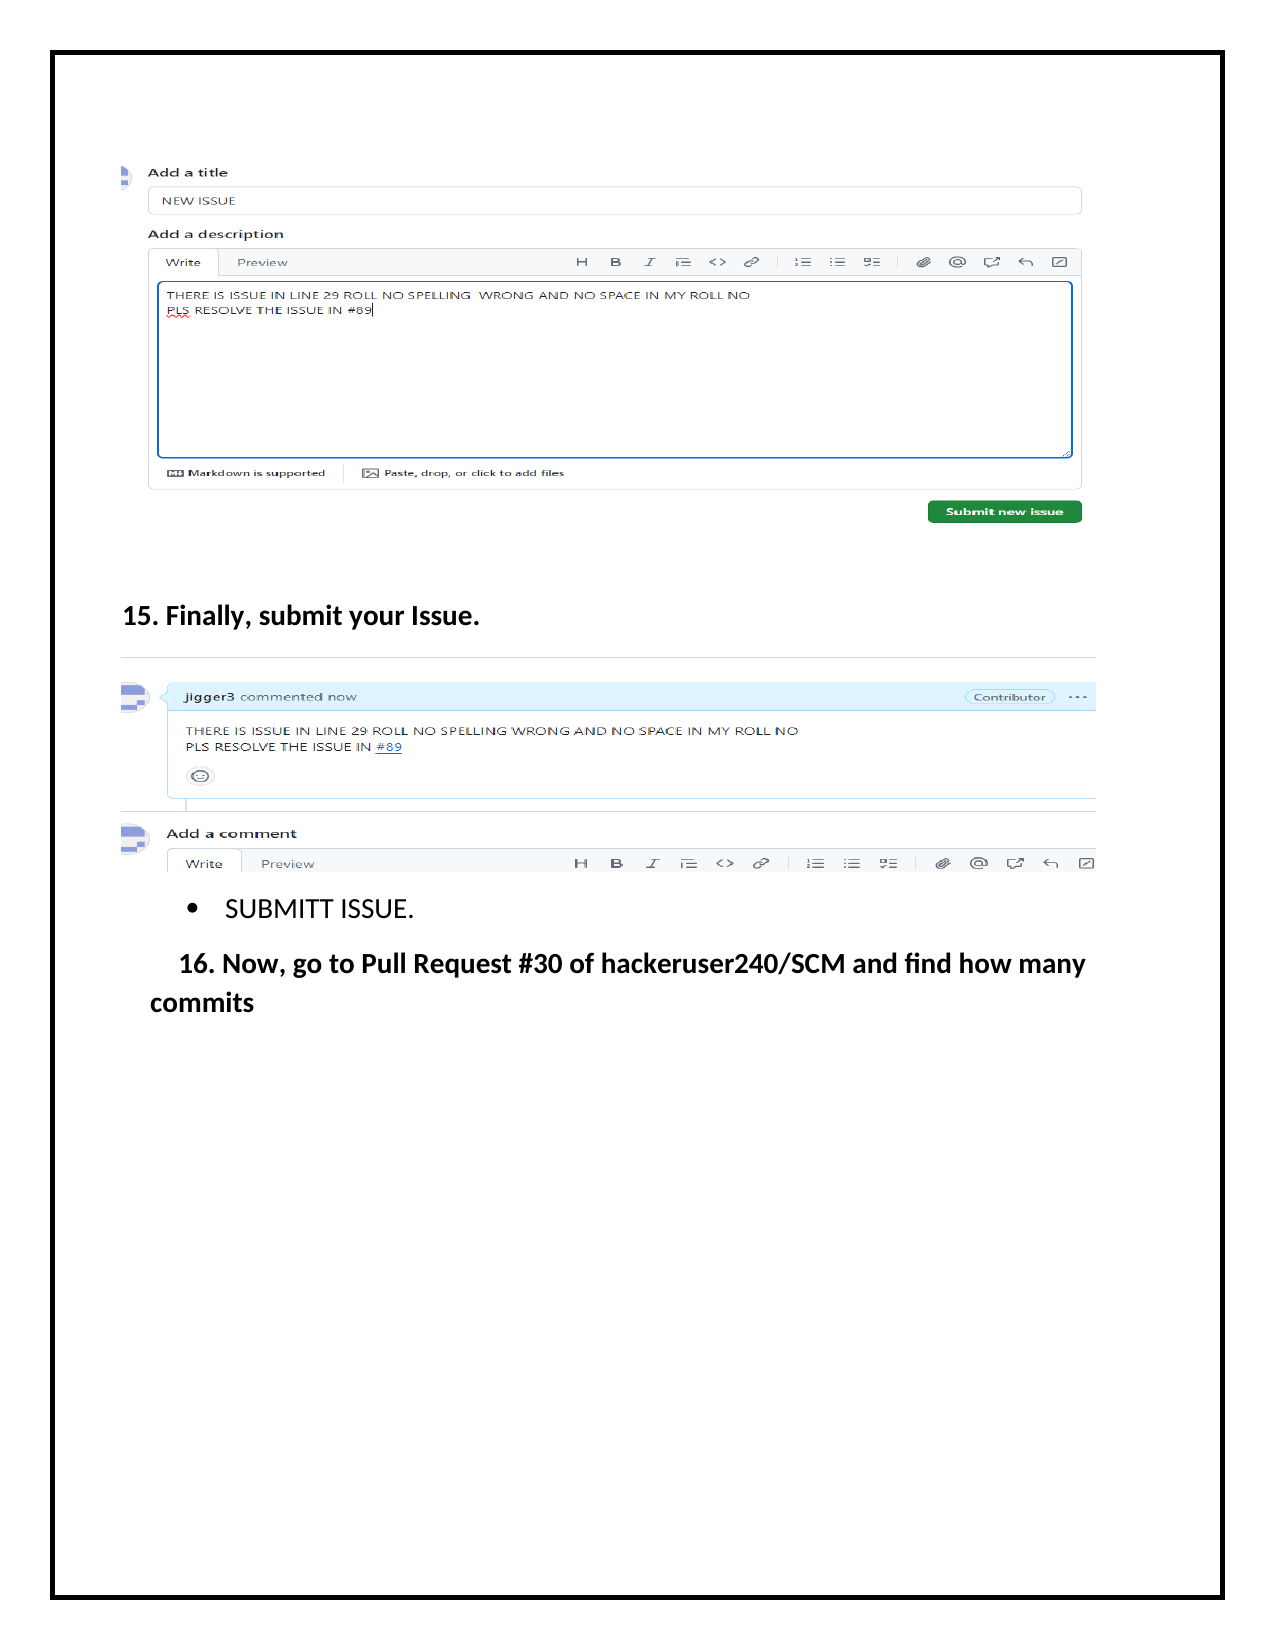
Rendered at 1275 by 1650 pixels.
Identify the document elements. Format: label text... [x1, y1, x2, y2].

text 15. Finally, submit your Issue. [122, 597, 1125, 633]
text 16. Now, go to Pull Request #30 of hackeruser240/SCM and find how many commits have been in this Issue? [150, 945, 1125, 1019]
picture [121, 149, 1096, 524]
list SUBMITT ISSUE. [187, 890, 1125, 926]
picture [121, 652, 1096, 872]
